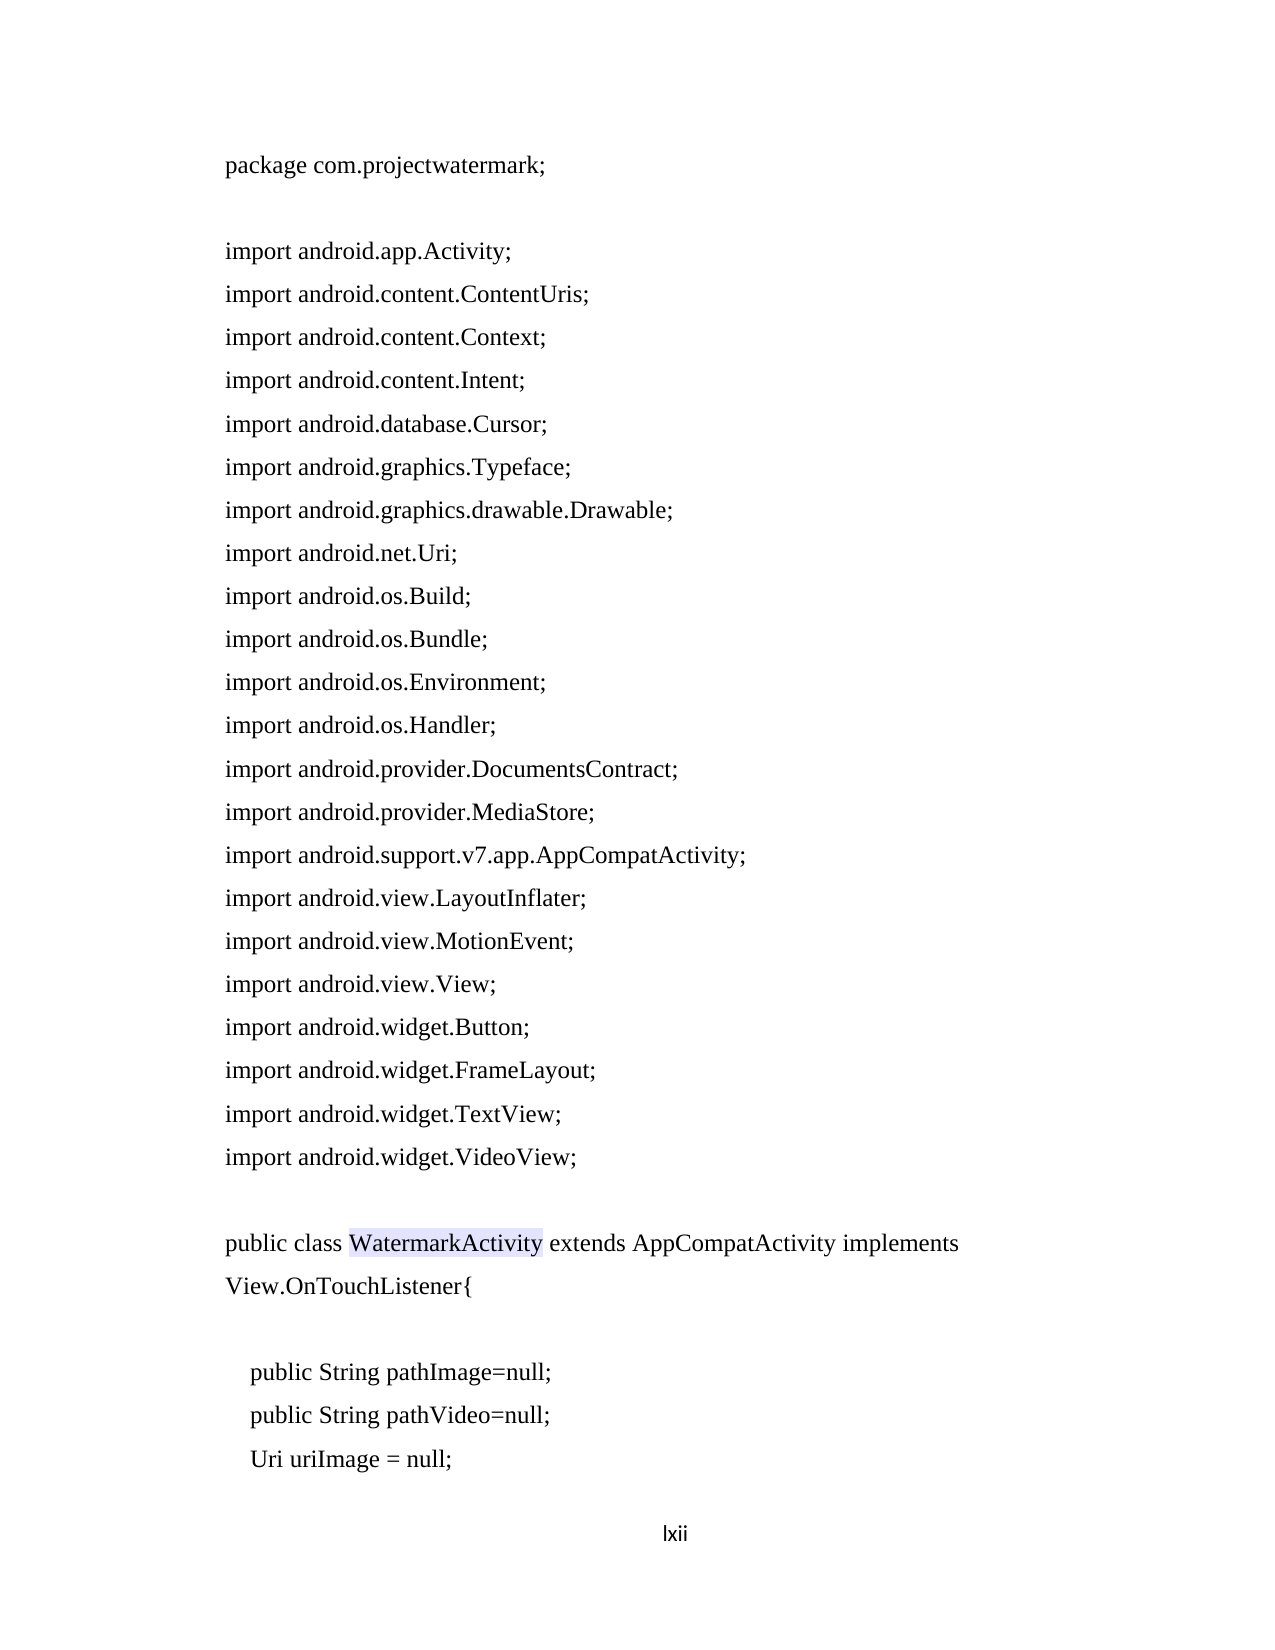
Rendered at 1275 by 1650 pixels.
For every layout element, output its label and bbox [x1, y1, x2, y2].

text [225, 150, 1125, 1472]
